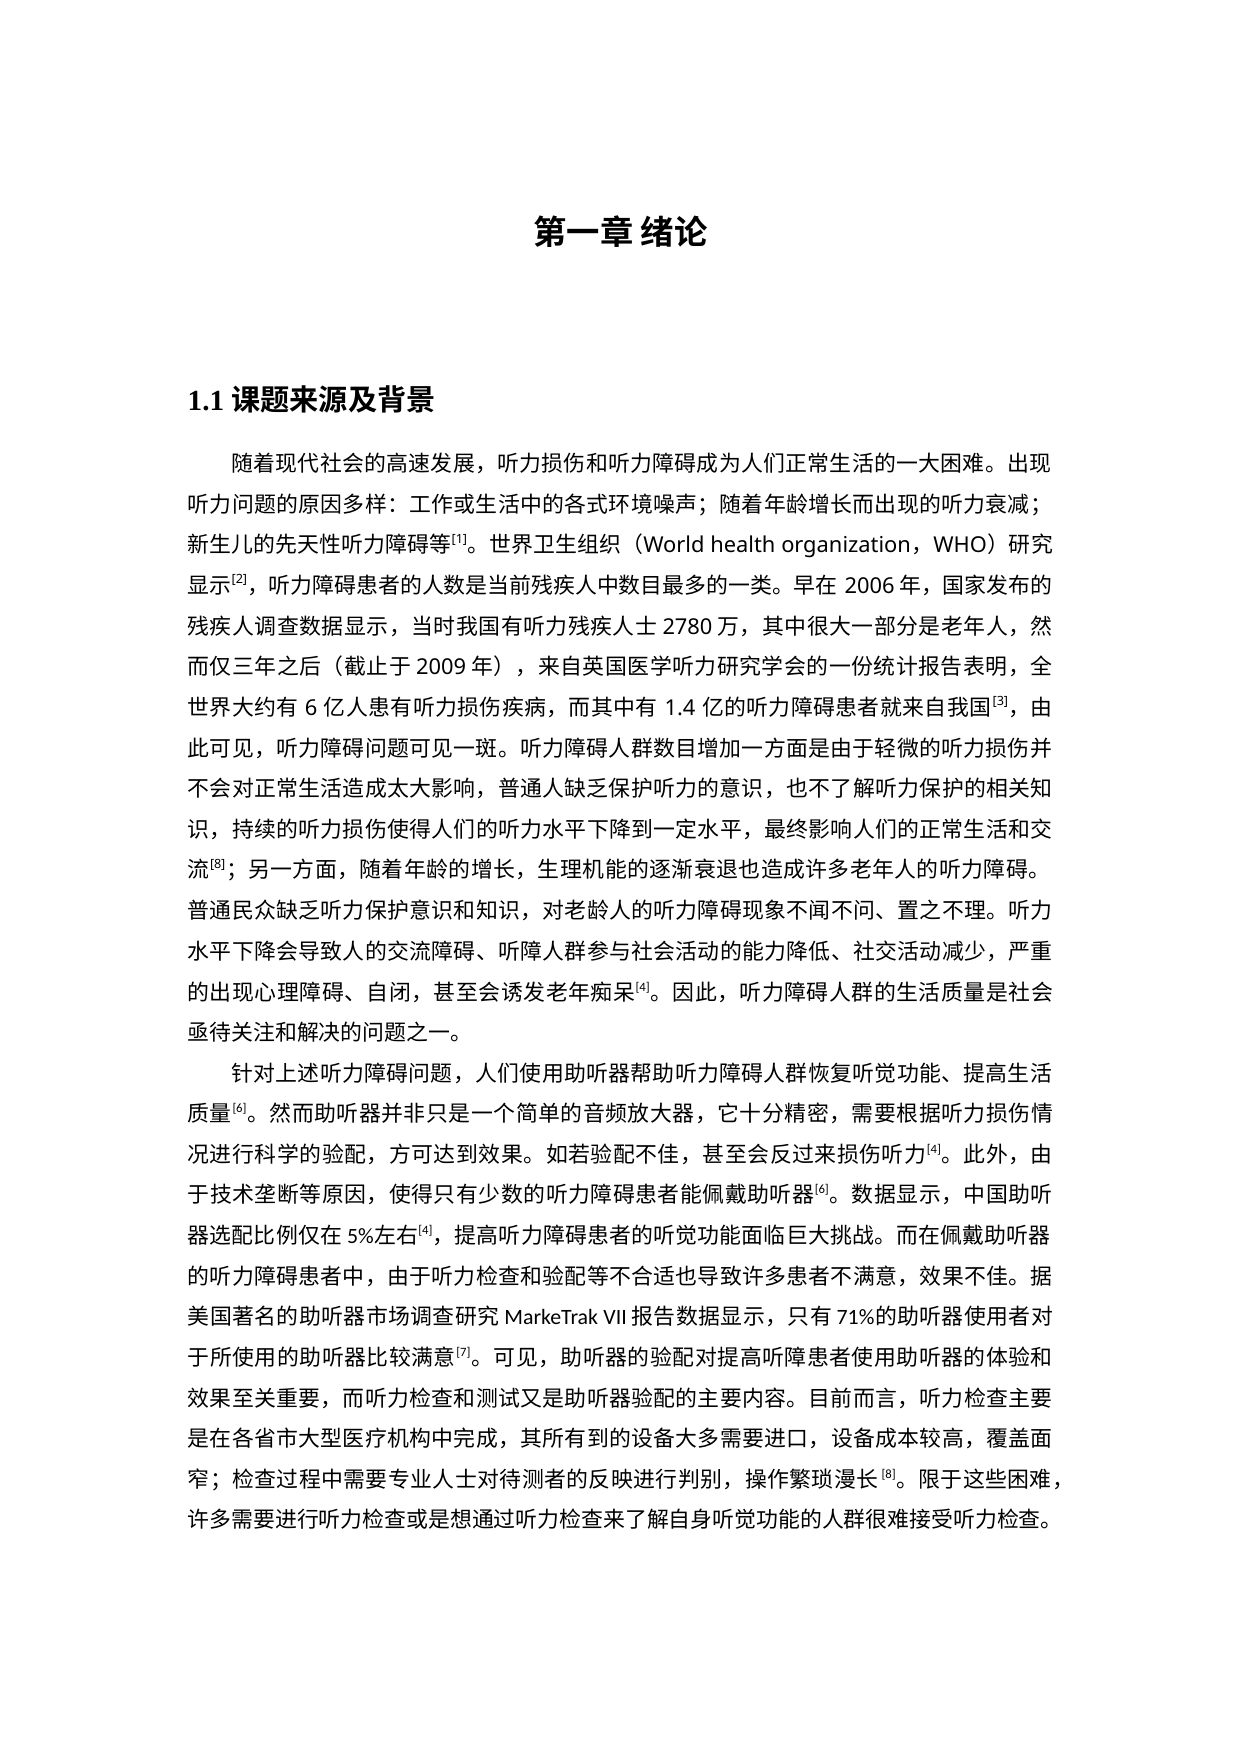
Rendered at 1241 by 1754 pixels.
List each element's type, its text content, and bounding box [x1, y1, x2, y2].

subtitle 绪论 [187, 197, 1053, 262]
text 随着现代社会的高速发展，听力损伤和听力障碍成为人们正常生活的一大困难。出现听力问题的原因多样：工作或生活中的各式环境噪声；随着年龄增长而出现的听力衰减；新生儿的先天性听力障碍等[1]。世界卫生组织（World health organization，WHO）研究显示[2]，听力障碍患者的人数是当前残疾人中数目最多的一类。早在2006年，国家发布的残疾人调查数据显示，当时我国有听力残疾人士2780万，其中很大一部分是老年人，然而仅三年之后（截止于2009年），来自英国医学听力研究学会的一份统计报告表明，全世界大约有 6 亿人患有听力损伤疾病，而其中有 1.4 亿的听力障碍患者就来自我国[3]，由此可见，听力障碍问题可见一斑。听力障碍人群数目增加一方面是由于轻微的听力损伤并不会对正常生活造成太大影响，普通人缺乏保护听力的意识，也不了解听力保护的相关知识，持续的听力损伤使得人们的听力水平下降到一定水平，最终影响人们的正常生活和交流[8]；另一方面，随着年龄的增长，生理机能的逐渐衰退也造成许多老年人的听力障碍。普通民众缺乏听力保护意识和知识，对老龄人的听力障碍现象不闻不问、置之不理。听力水平下降会导致人的交流障碍、听障人群参与社会活动的能力降低、社交活动减少，严重的出现心理障碍、自闭，甚至会诱发老年痴呆[4]。因此，听力障碍人群的生活质量是社会亟待关注和解决的问题之一。 [187, 446, 1053, 1047]
text 针对上述听力障碍问题，人们使用助听器帮助听力障碍人群恢复听觉功能、提高生活质量[6]。然而助听器并非只是一个简单的音频放大器，它十分精密，需要根据听力损伤情况进行科学的验配，方可达到效果。如若验配不佳，甚至会反过来损伤听力[4]。此外，由于技术垄断等原因，使得只有少数的听力障碍患者能佩戴助听器[6]。数据显示，中国助听器选配比例仅在5%左右[4]，提高听力障碍患者的听觉功能面临巨大挑战。而在佩戴助听器的听力障碍患者中，由于听力检查和验配等不合适也导致许多患者不满意，效果不佳。据美国著名的助听器市场调查研究MarkeTrak VII报告数据显示，只有71%的助听器使用者对于所使用的助听器比较满意[7]。可见，助听器的验配对提高听障患者使用助听器的体验和效果至关重要，而听力检查和测试又是助听器验配的主要内容。目前而言，听力检查主要是在各省市大型医疗机构中完成，其所有到的设备大多需要进口，设备成本较高，覆盖面窄；检查过程中需要专业人士对待测者的反映进行判别，操作繁琐漫长[8]。限于这些困难，许多需要进行听力检查或是想通过听力检查来了解自身听觉功能的人群很难接受听力检查。 [187, 1055, 1053, 1534]
list 课题来源及背景 [187, 365, 1053, 430]
